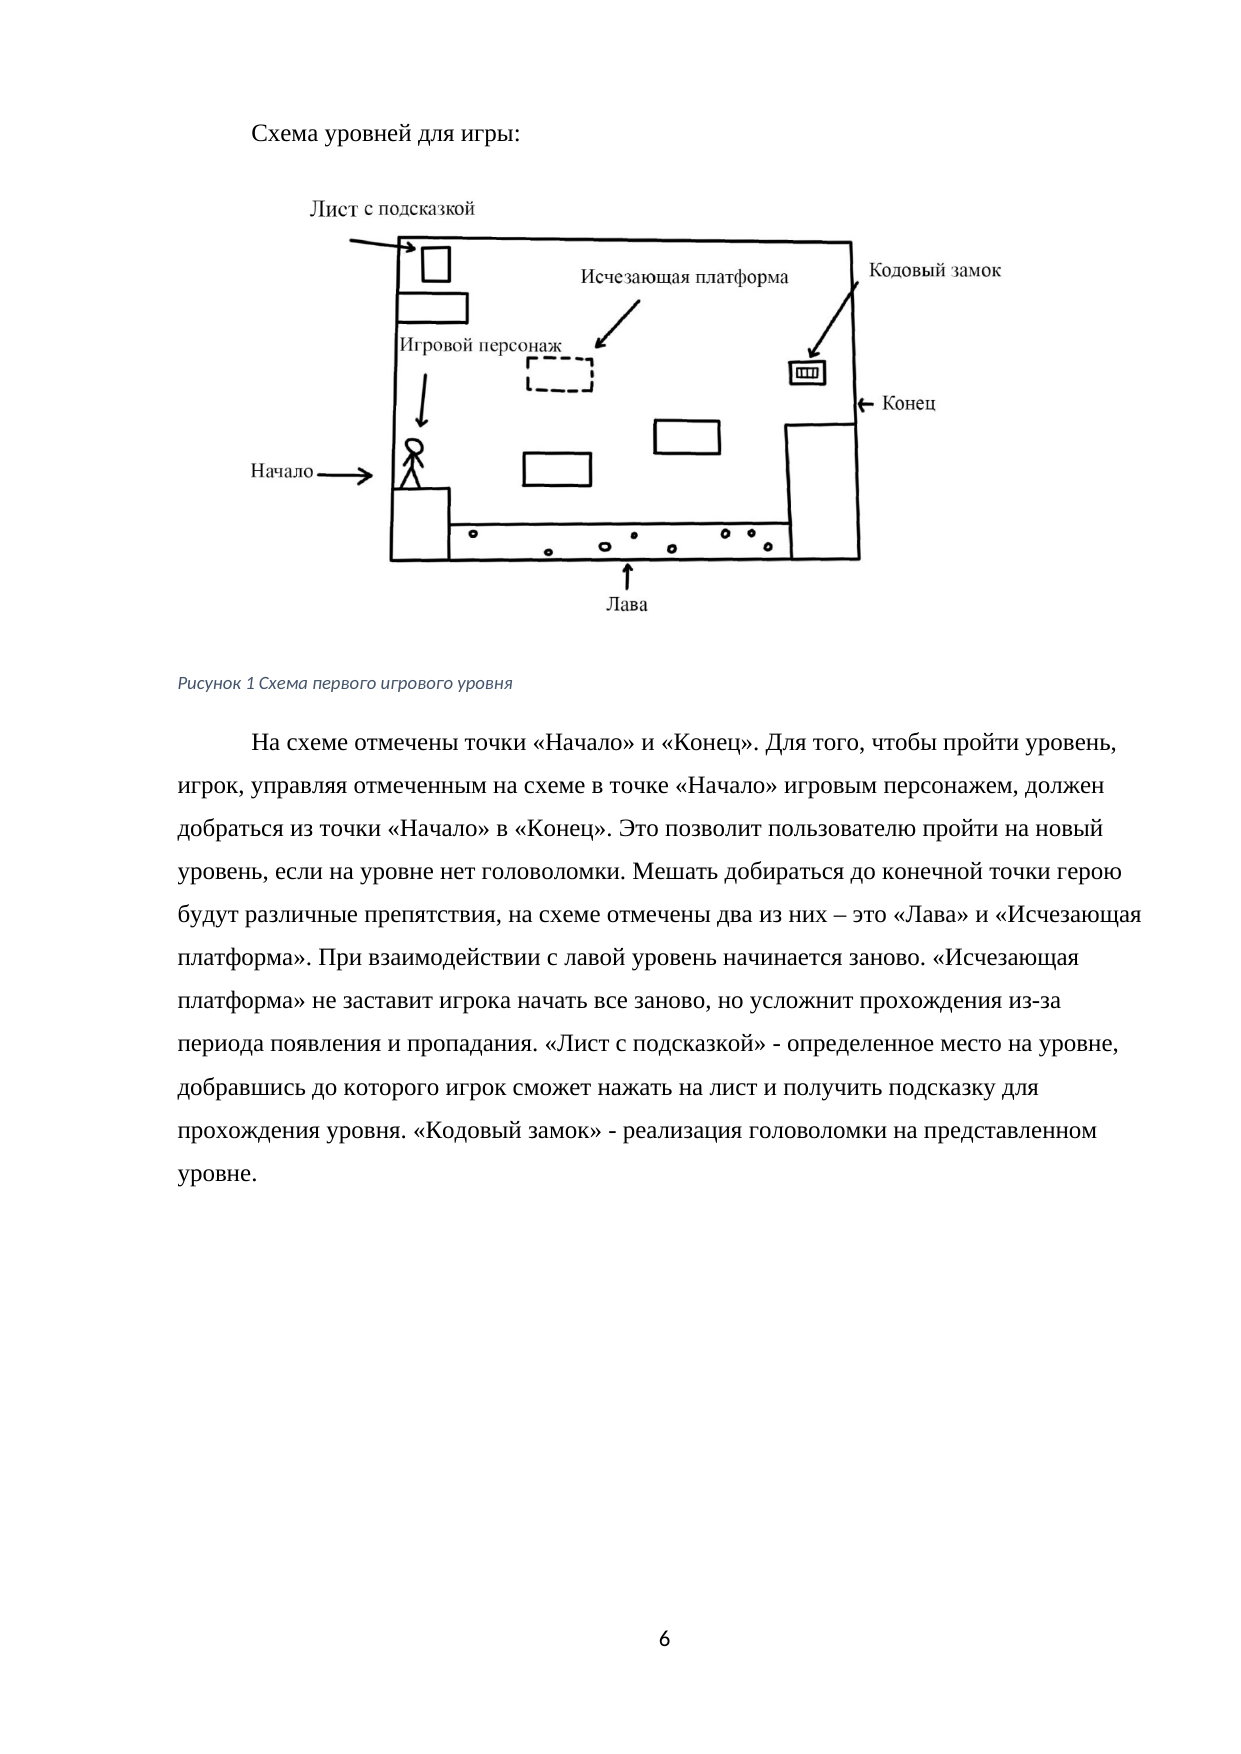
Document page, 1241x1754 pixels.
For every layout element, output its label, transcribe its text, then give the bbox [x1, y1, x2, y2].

picture [251, 161, 1028, 658]
text Схема уровней для игры: [177, 118, 1152, 147]
text На схеме отмечены точки «Начало» и «Конец». Для того, чтобы пройти уровень, игрок, управляя отмеченным на схеме в точке «Начало» игровым персонажем, должен добраться из точки «Начало» в «Конец». Это позволит пользователю пройти на новый уровень, если на уровне нет головоломки. Мешать добираться до конечной точки герою будут различные препятствия, на схеме отмечены два из них – это «Лава» и «Исчезающая платформа». При взаимодействии с лавой уровень начинается заново. «Исчезающая платформа» не заставит игрока начать все заново, но усложнит прохождения из-за периода появления и пропадания. «Лист с подсказкой» - определенное место на уровне, добравшись до которого игрок сможет нажать на лист и получить подсказку для прохождения уровня. «Кодовый замок» - реализация головоломки на представленном уровне. [177, 727, 1152, 1187]
